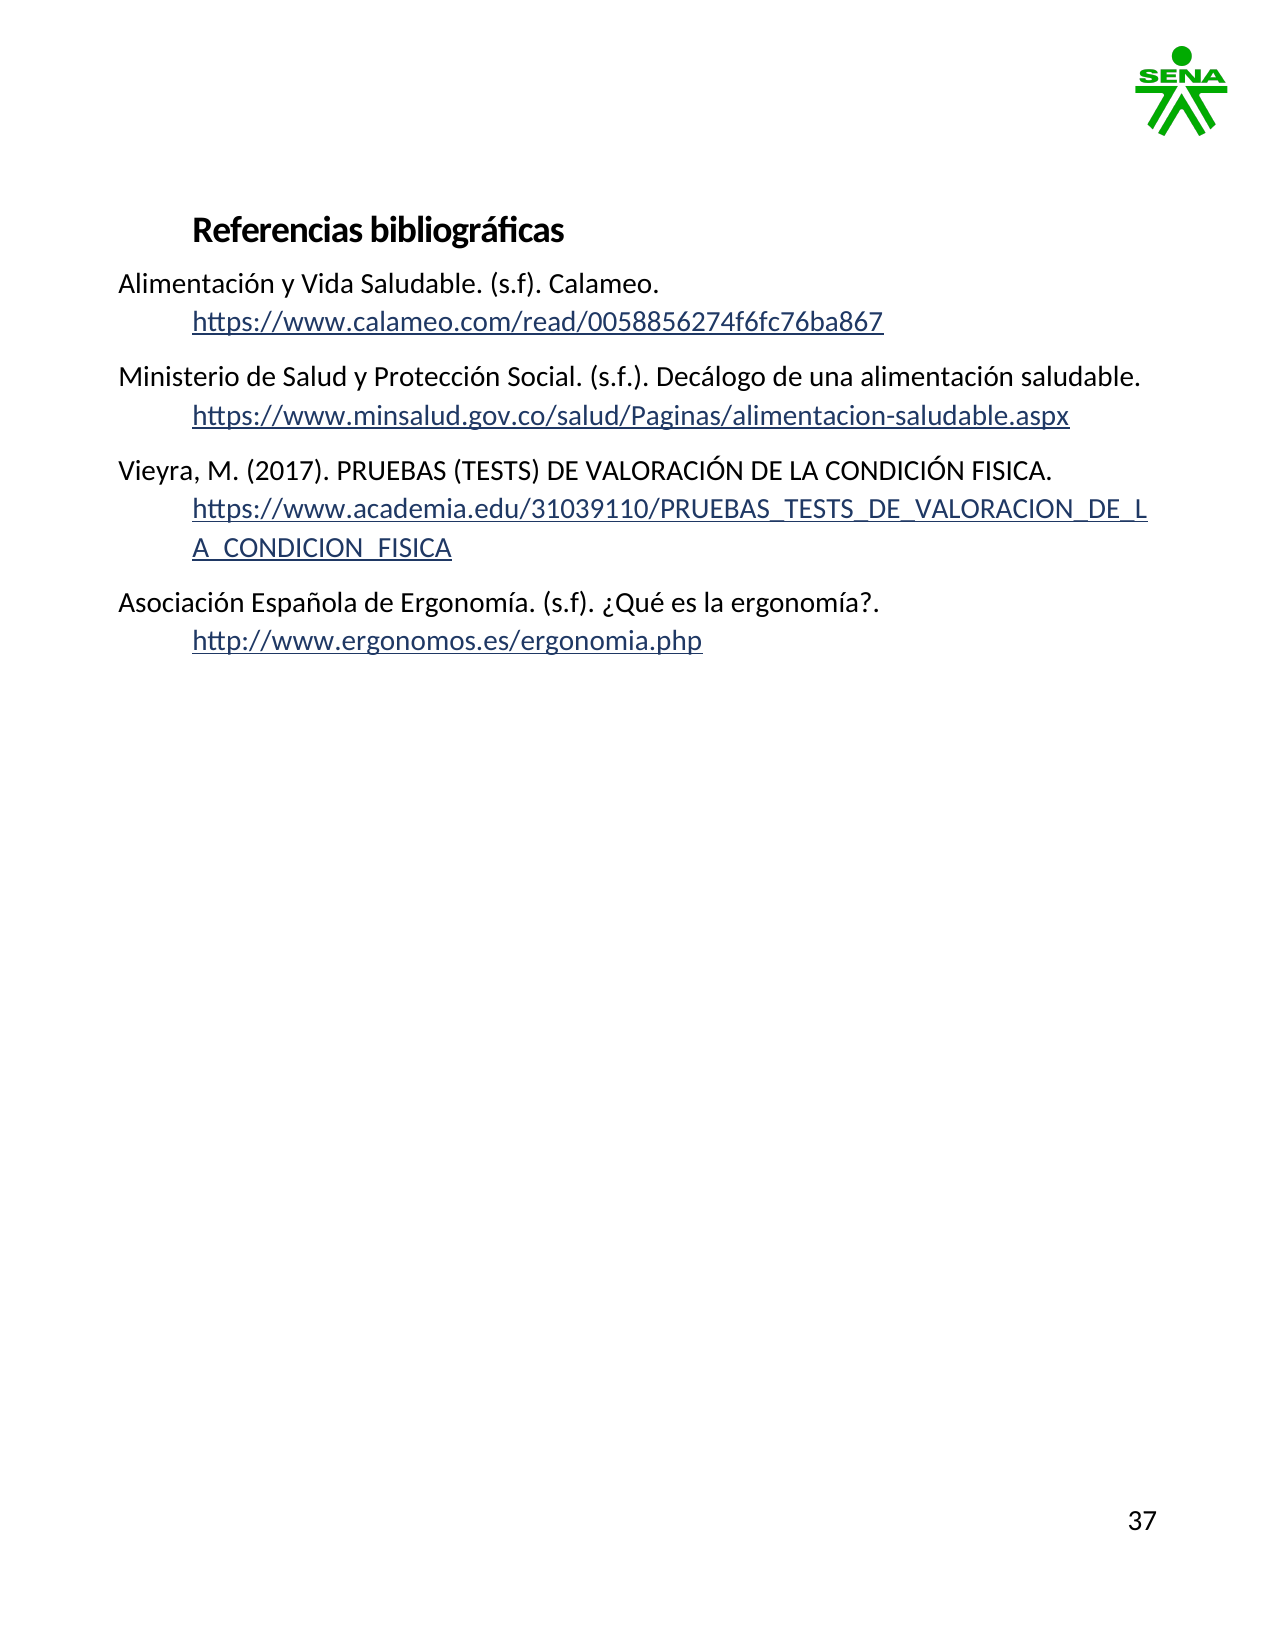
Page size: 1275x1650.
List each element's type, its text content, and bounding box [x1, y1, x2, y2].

subtitle Referencias bibliográficas [192, 206, 1157, 252]
picture [1135, 46, 1228, 136]
text Ministerio de Salud y Protección Social. (s.f.). Decálogo de una alimentación saludable. https://www.minsalud.gov.co/salud/Paginas/alimentacion-saludable.aspx [118, 358, 1157, 432]
text Vieyra, M. (2017). PRUEBAS (TESTS) DE VALORACIÓN DE LA CONDICIÓN FISICA. https://www.academia.edu/31039110/PRUEBAS_TESTS_DE_VALORACION_DE_LA_CONDICION_FISICA [118, 452, 1157, 564]
text Alimentación y Vida Saludable. (s.f). Calameo. https://www.calameo.com/read/0058856274f6fc76ba867 [118, 265, 1157, 339]
text Asociación Española de Ergonomía. (s.f). ¿Qué es la ergonomía?. http://www.ergonomos.es/ergonomia.php [118, 584, 1157, 658]
